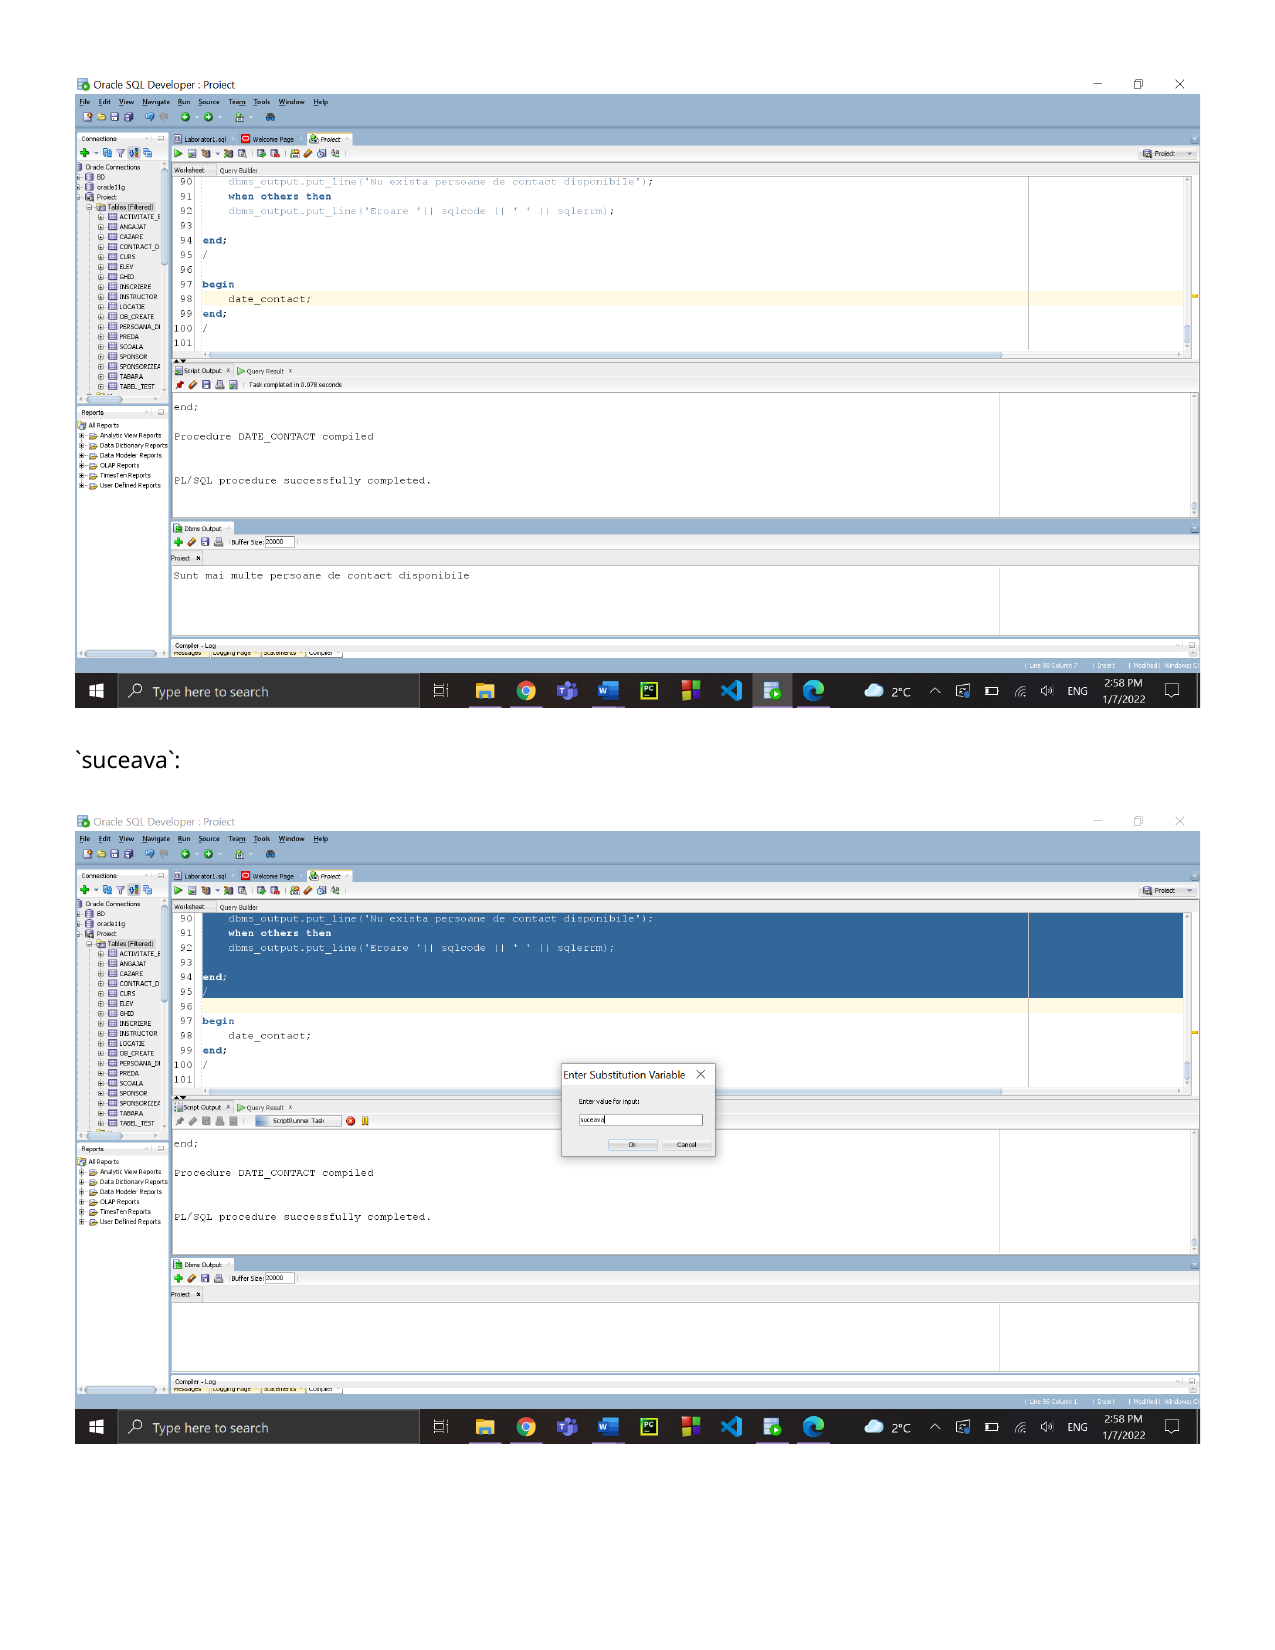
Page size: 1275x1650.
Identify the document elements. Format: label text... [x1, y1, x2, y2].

text `suceava`: [75, 744, 1200, 775]
picture [75, 811, 1200, 1444]
picture [75, 75, 1200, 708]
